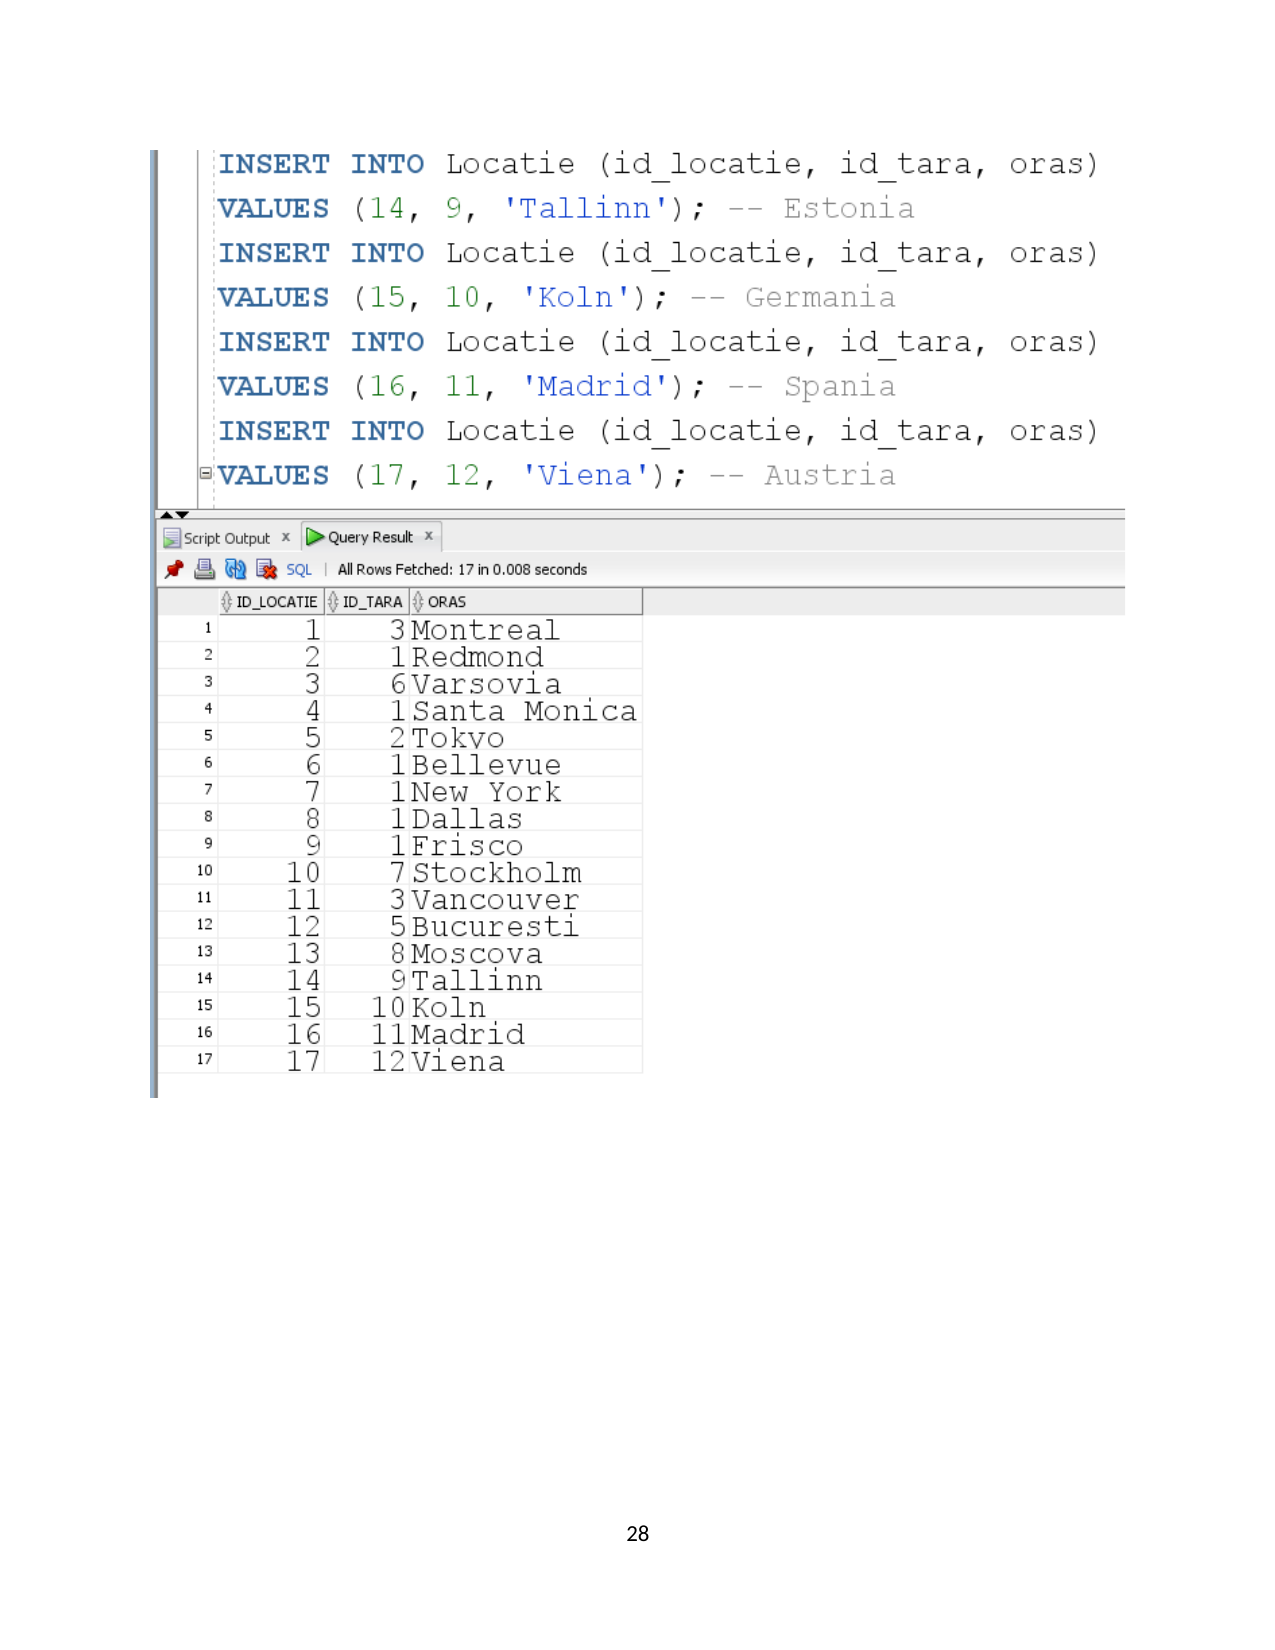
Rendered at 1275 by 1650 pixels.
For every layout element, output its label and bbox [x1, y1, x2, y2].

picture [150, 150, 1125, 1098]
